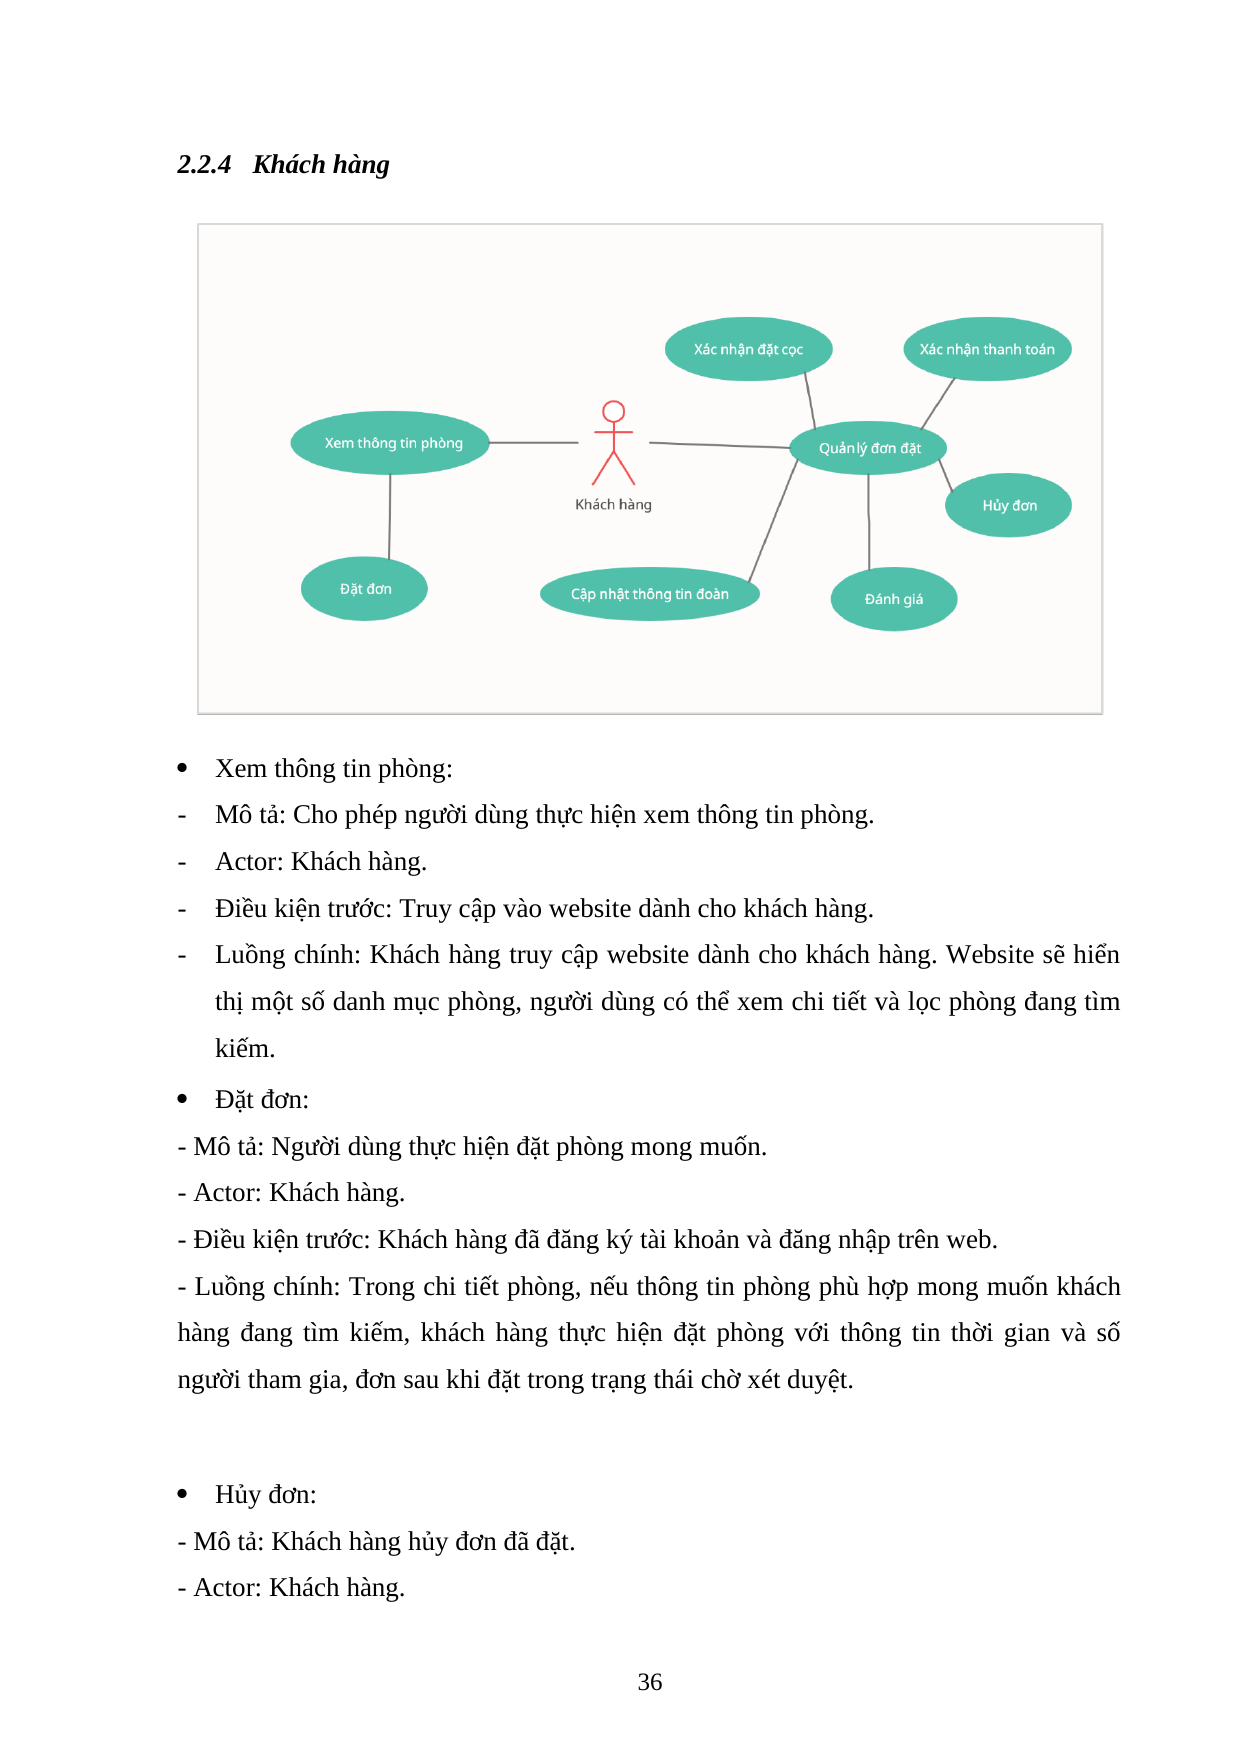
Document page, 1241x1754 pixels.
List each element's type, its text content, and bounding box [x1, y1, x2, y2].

picture [177, 203, 1123, 734]
list Luồng chính: Khách hàng truy cập website dành cho khách hàng. Website sẽ hiển thị một số danh mục phòng, người dùng có thể xem chi tiết và lọc phòng đang tìm kiếm. [177, 939, 1122, 1063]
subtitle Xem thông tin phòng: [177, 752, 1122, 783]
text - Mô tả: Người dùng thực hiện đặt phòng mong muốn. [177, 1130, 1122, 1161]
text - Mô tả: Khách hàng hủy đơn đã đặt. [177, 1525, 1122, 1556]
subtitle Hủy đơn: [177, 1478, 1122, 1509]
text - Actor: Khách hàng. [177, 1176, 1122, 1207]
subtitle Đặt đơn: [177, 1083, 1122, 1114]
text - Luồng chính: Trong chi tiết phòng, nếu thông tin phòng phù hợp mong muốn khách hàng đang tìm kiếm, khách hàng thực hiện đặt phòng với thông tin thời gian và số người tham gia, đơn sau khi đặt trong trạng thái chờ xét duyệt. [177, 1270, 1122, 1394]
subtitle Khách hàng [177, 148, 1122, 179]
text - Điều kiện trước: Khách hàng đã đăng ký tài khoản và đăng nhập trên web. [177, 1223, 1122, 1254]
text - Actor: Khách hàng. [177, 1571, 1122, 1602]
list Điều kiện trước: Truy cập vào website dành cho khách hàng. [177, 892, 1122, 923]
list Actor: Khách hàng. [177, 845, 1122, 876]
list Mô tả: Cho phép người dùng thực hiện xem thông tin phòng. [177, 799, 1122, 830]
